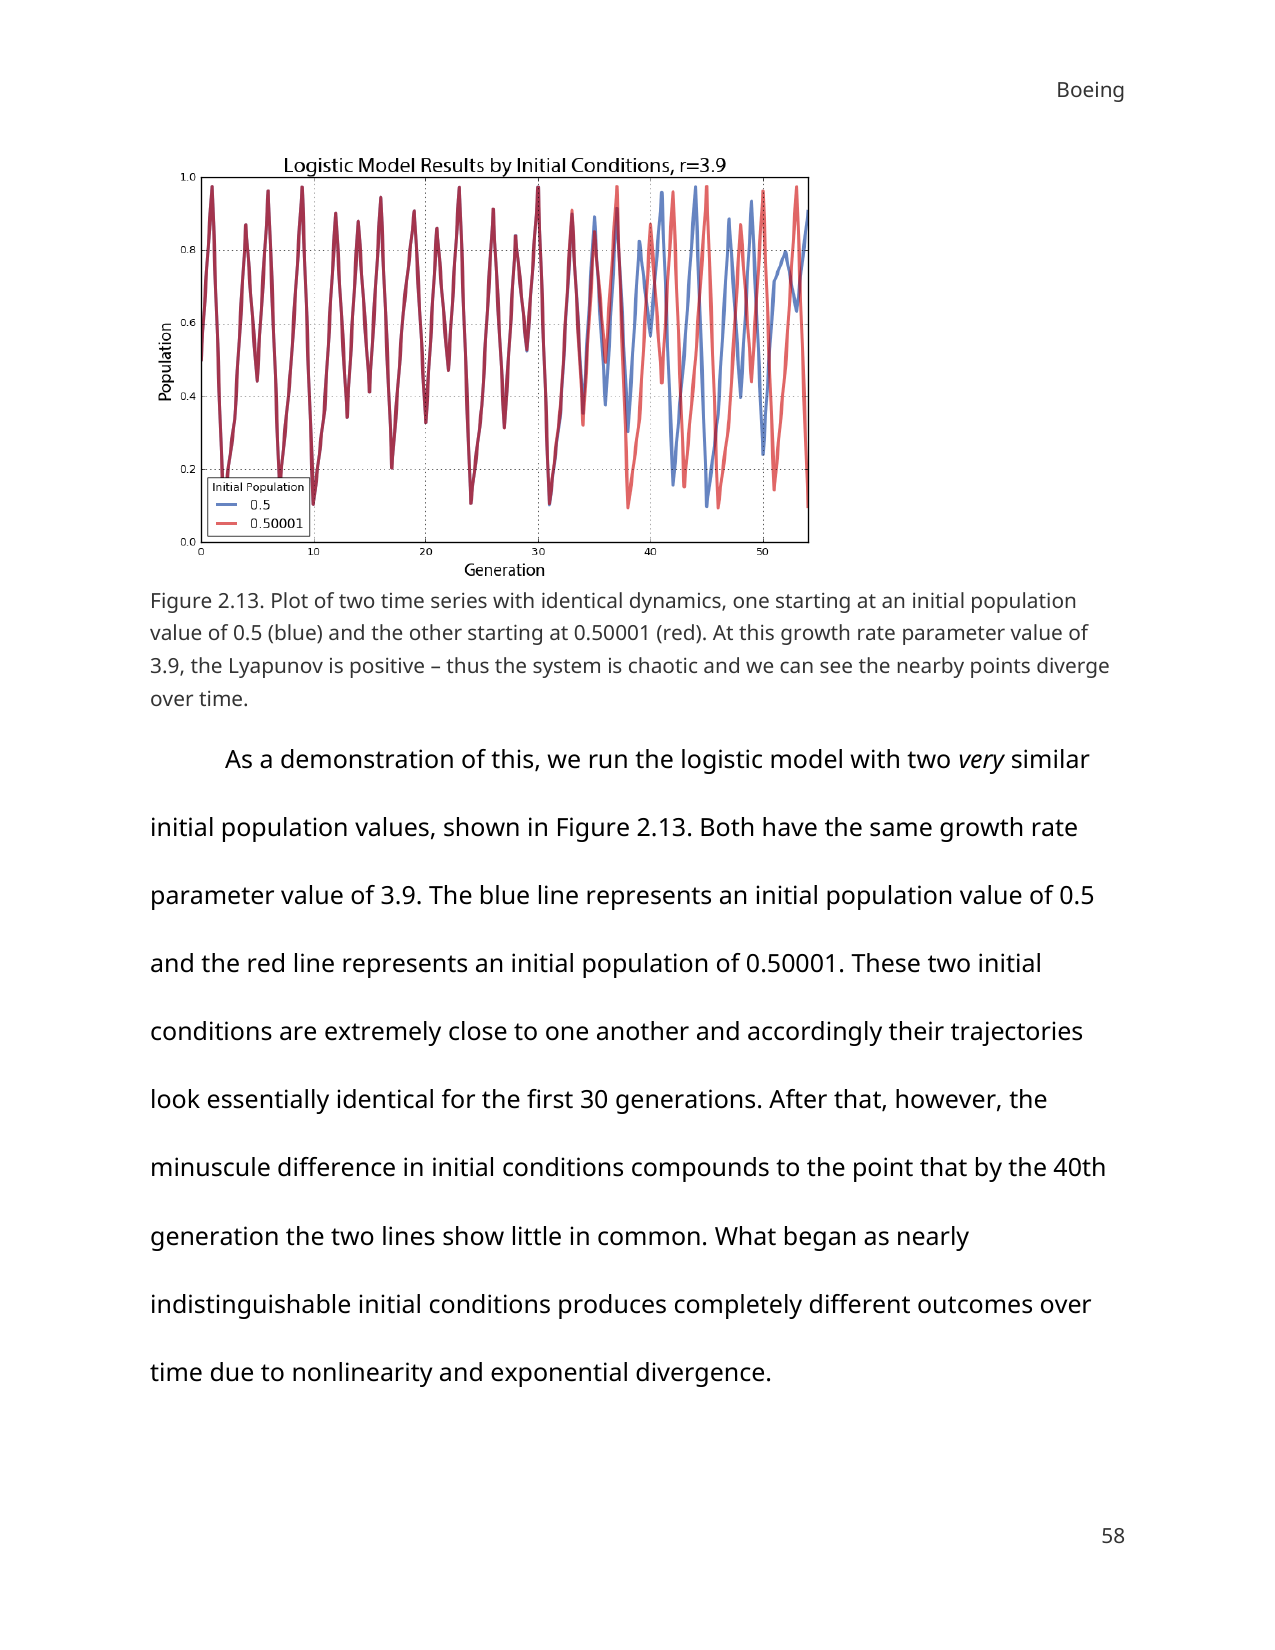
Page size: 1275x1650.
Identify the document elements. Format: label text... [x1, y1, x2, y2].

picture [150, 150, 814, 586]
text As a demonstration of this, we run the logistic model with two very similar initial population values, shown in Figure 2.13. Both have the same growth rate parameter value of 3.9. The blue line represents an initial population value of 0.5 and the red line represents an initial population of 0.50001. These two initial conditions are extremely close to one another and accordingly their trajectories look essentially identical for the first 30 generations. After that, however, the minuscule difference in initial conditions compounds to the point that by the 40th generation the two lines show little in common. What began as nearly indistinguishable initial conditions produces completely different outcomes over time due to nonlinearity and exponential divergence. [150, 741, 1125, 1388]
